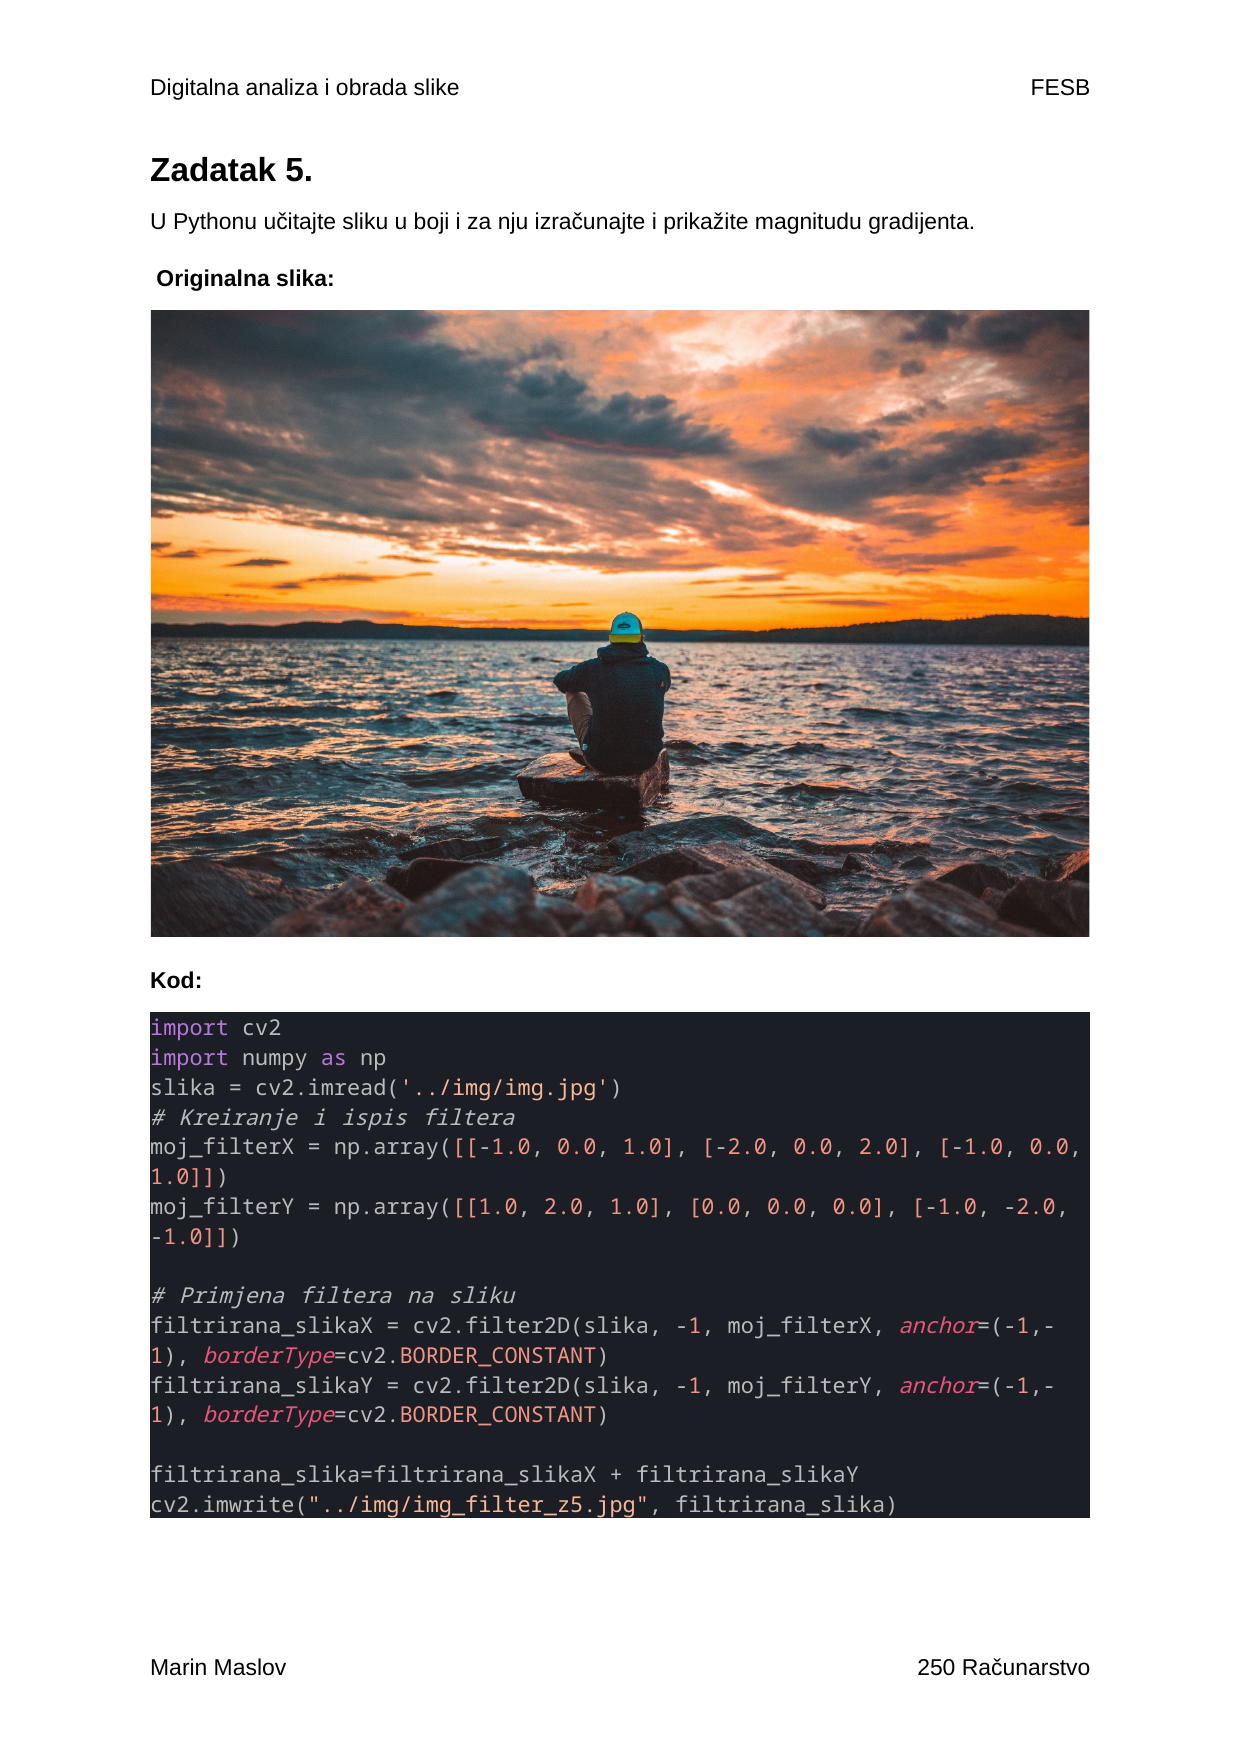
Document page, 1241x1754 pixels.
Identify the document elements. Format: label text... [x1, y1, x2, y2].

picture [150, 310, 1090, 937]
text # Primjena filtera na sliku [150, 1280, 1090, 1310]
text slika = cv2.imread('../img/img.jpg') [150, 1072, 1090, 1101]
text U Pythonu učitajte sliku u boji i za nju izračunajte i prikažite magnitudu gradijenta. Originalna slika: [150, 208, 1090, 291]
text import cv2 [150, 1012, 1090, 1042]
text filtrirana_slikaY = cv2.filter2D(slika, -1, moj_filterY, anchor=(-1,-1), borderType=cv2.BORDER_CONSTANT) [150, 1369, 1090, 1429]
text Zadatak 5. [150, 150, 1090, 188]
text filtrirana_slika=filtrirana_slikaX + filtrirana_slikaY [150, 1459, 1090, 1489]
text moj_filterY = np.array([[1.0, 2.0, 1.0], [0.0, 0.0, 0.0], [-1.0, -2.0, -1.0]]) [150, 1191, 1090, 1250]
text filtrirana_slikaX = cv2.filter2D(slika, -1, moj_filterX, anchor=(-1,-1), borderType=cv2.BORDER_CONSTANT) [150, 1310, 1090, 1369]
text cv2.imwrite("../img/img_filter_z5.jpg", filtrirana_slika) [150, 1489, 1090, 1518]
text Kod: [150, 967, 1090, 993]
text moj_filterX = np.array([[-1.0, 0.0, 1.0], [-2.0, 0.0, 2.0], [-1.0, 0.0, 1.0]]) [150, 1131, 1090, 1191]
text import numpy as np [150, 1042, 1090, 1072]
text # Kreiranje i ispis filtera [150, 1101, 1090, 1131]
